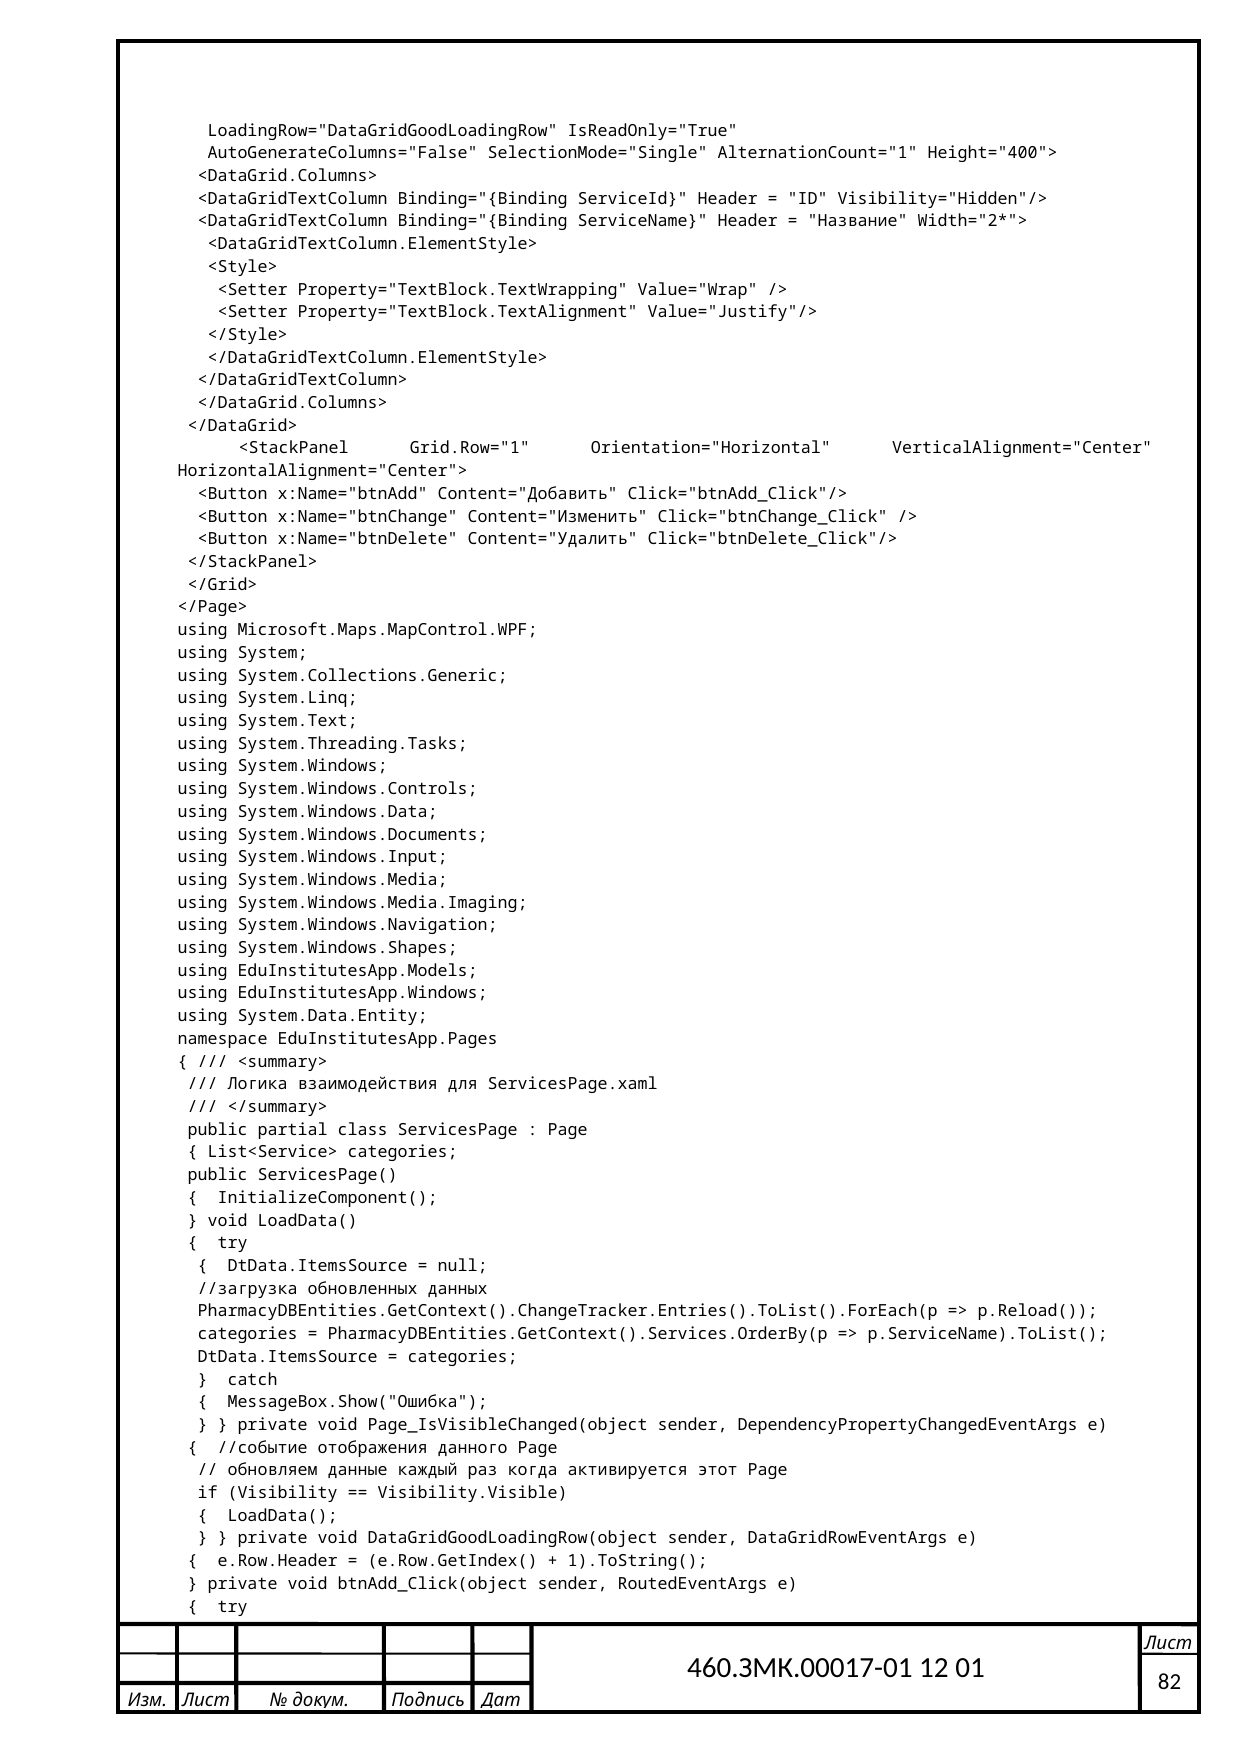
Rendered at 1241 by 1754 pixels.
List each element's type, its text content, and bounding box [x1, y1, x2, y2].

text </Grid> [177, 572, 1152, 595]
text using System; [177, 640, 1152, 663]
text // обновляем данные каждый раз когда активируется этот Page [177, 1458, 1152, 1481]
text </DataGridTextColumn.ElementStyle> [177, 345, 1152, 368]
text using System.Windows.Controls; [177, 777, 1152, 799]
text using System.Windows.Navigation; [177, 913, 1152, 936]
text /// </summary> [177, 1094, 1152, 1117]
text categories = PharmacyDBEntities.GetContext().Services.OrderBy(p => p.ServiceName).ToList(); [177, 1322, 1152, 1344]
text { MessageBox.Show("Ошибка"); [177, 1390, 1152, 1412]
text AutoGenerateColumns="False" SelectionMode="Single" AlternationCount="1" Height="400"> [177, 141, 1152, 163]
text { List<Service> categories; [177, 1140, 1152, 1163]
text public partial class ServicesPage : Page [177, 1117, 1152, 1140]
text { InitializeComponent(); [177, 1185, 1152, 1208]
text <DataGridTextColumn Binding="{Binding ServiceId}" Header = "ID" Visibility="Hidden"/> [177, 186, 1152, 209]
text using System.Collections.Generic; [177, 663, 1152, 686]
text using System.Data.Entity; [177, 1004, 1152, 1026]
text <Setter Property="TextBlock.TextWrapping" Value="Wrap" /> [177, 277, 1152, 300]
text <Button x:Name="btnDelete" Content="Удалить" Click="btnDelete_Click"/> [177, 527, 1152, 549]
text using System.Windows.Input; [177, 845, 1152, 867]
text { try [177, 1231, 1152, 1253]
text } catch [177, 1367, 1152, 1390]
text using System.Windows; [177, 754, 1152, 777]
text using System.Windows.Data; [177, 799, 1152, 822]
text using System.Windows.Documents; [177, 822, 1152, 845]
text <Style> [177, 254, 1152, 277]
text </DataGridTextColumn> [177, 368, 1152, 391]
text } } private void DataGridGoodLoadingRow(object sender, DataGridRowEventArgs e) [177, 1526, 1152, 1549]
text using System.Windows.Media.Imaging; [177, 890, 1152, 913]
text { DtData.ItemsSource = null; [177, 1253, 1152, 1276]
text namespace EduInstitutesApp.Pages [177, 1026, 1152, 1049]
text //загрузка обновленных данных [177, 1276, 1152, 1299]
text </Page> [177, 595, 1152, 618]
text <DataGrid.Columns> [177, 163, 1152, 186]
text using System.Threading.Tasks; [177, 731, 1152, 754]
text using Microsoft.Maps.MapControl.WPF; [177, 618, 1152, 640]
text using System.Windows.Shapes; [177, 936, 1152, 958]
text </DataGrid> [177, 413, 1152, 436]
text using EduInstitutesApp.Models; [177, 958, 1152, 981]
text LoadingRow="DataGridGoodLoadingRow" IsReadOnly="True" [177, 118, 1152, 141]
text <Setter Property="TextBlock.TextAlignment" Value="Justify"/> [177, 300, 1152, 322]
text </Style> [177, 322, 1152, 345]
text PharmacyDBEntities.GetContext().ChangeTracker.Entries().ToList().ForEach(p => p.Reload()); [177, 1299, 1152, 1322]
text using System.Text; [177, 708, 1152, 731]
text public ServicesPage() [177, 1163, 1152, 1185]
text <DataGridTextColumn.ElementStyle> [177, 232, 1152, 254]
text <DataGridTextColumn Binding="{Binding ServiceName}" Header = "Название" Width="2*"> [177, 209, 1152, 232]
text } private void btnAdd_Click(object sender, RoutedEventArgs e) [177, 1571, 1152, 1594]
text </StackPanel> [177, 549, 1152, 572]
text using EduInstitutesApp.Windows; [177, 981, 1152, 1004]
text { e.Row.Header = (e.Row.GetIndex() + 1).ToString(); [177, 1549, 1152, 1571]
text <Button x:Name="btnAdd" Content="Добавить" Click="btnAdd_Click"/> [177, 481, 1152, 504]
text <Button x:Name="btnChange" Content="Изменить" Click="btnChange_Click" /> [177, 504, 1152, 527]
text } } private void Page_IsVisibleChanged(object sender, DependencyPropertyChangedEventArgs e) [177, 1412, 1152, 1435]
text using System.Windows.Media; [177, 867, 1152, 890]
text { LoadData(); [177, 1503, 1152, 1526]
text } void LoadData() [177, 1208, 1152, 1231]
text if (Visibility == Visibility.Visible) [177, 1481, 1152, 1503]
text { try [177, 1594, 1152, 1617]
text { /// <summary> [177, 1049, 1152, 1072]
text </DataGrid.Columns> [177, 391, 1152, 413]
text { //событие отображения данного Page [177, 1435, 1152, 1458]
text DtData.ItemsSource = categories; [177, 1344, 1152, 1367]
text <StackPanel Grid.Row="1" Orientation="Horizontal" VerticalAlignment="Center" HorizontalAlignment="Center"> [177, 436, 1152, 481]
text using System.Linq; [177, 686, 1152, 708]
text /// Логика взаимодействия для ServicesPage.xaml [177, 1072, 1152, 1094]
